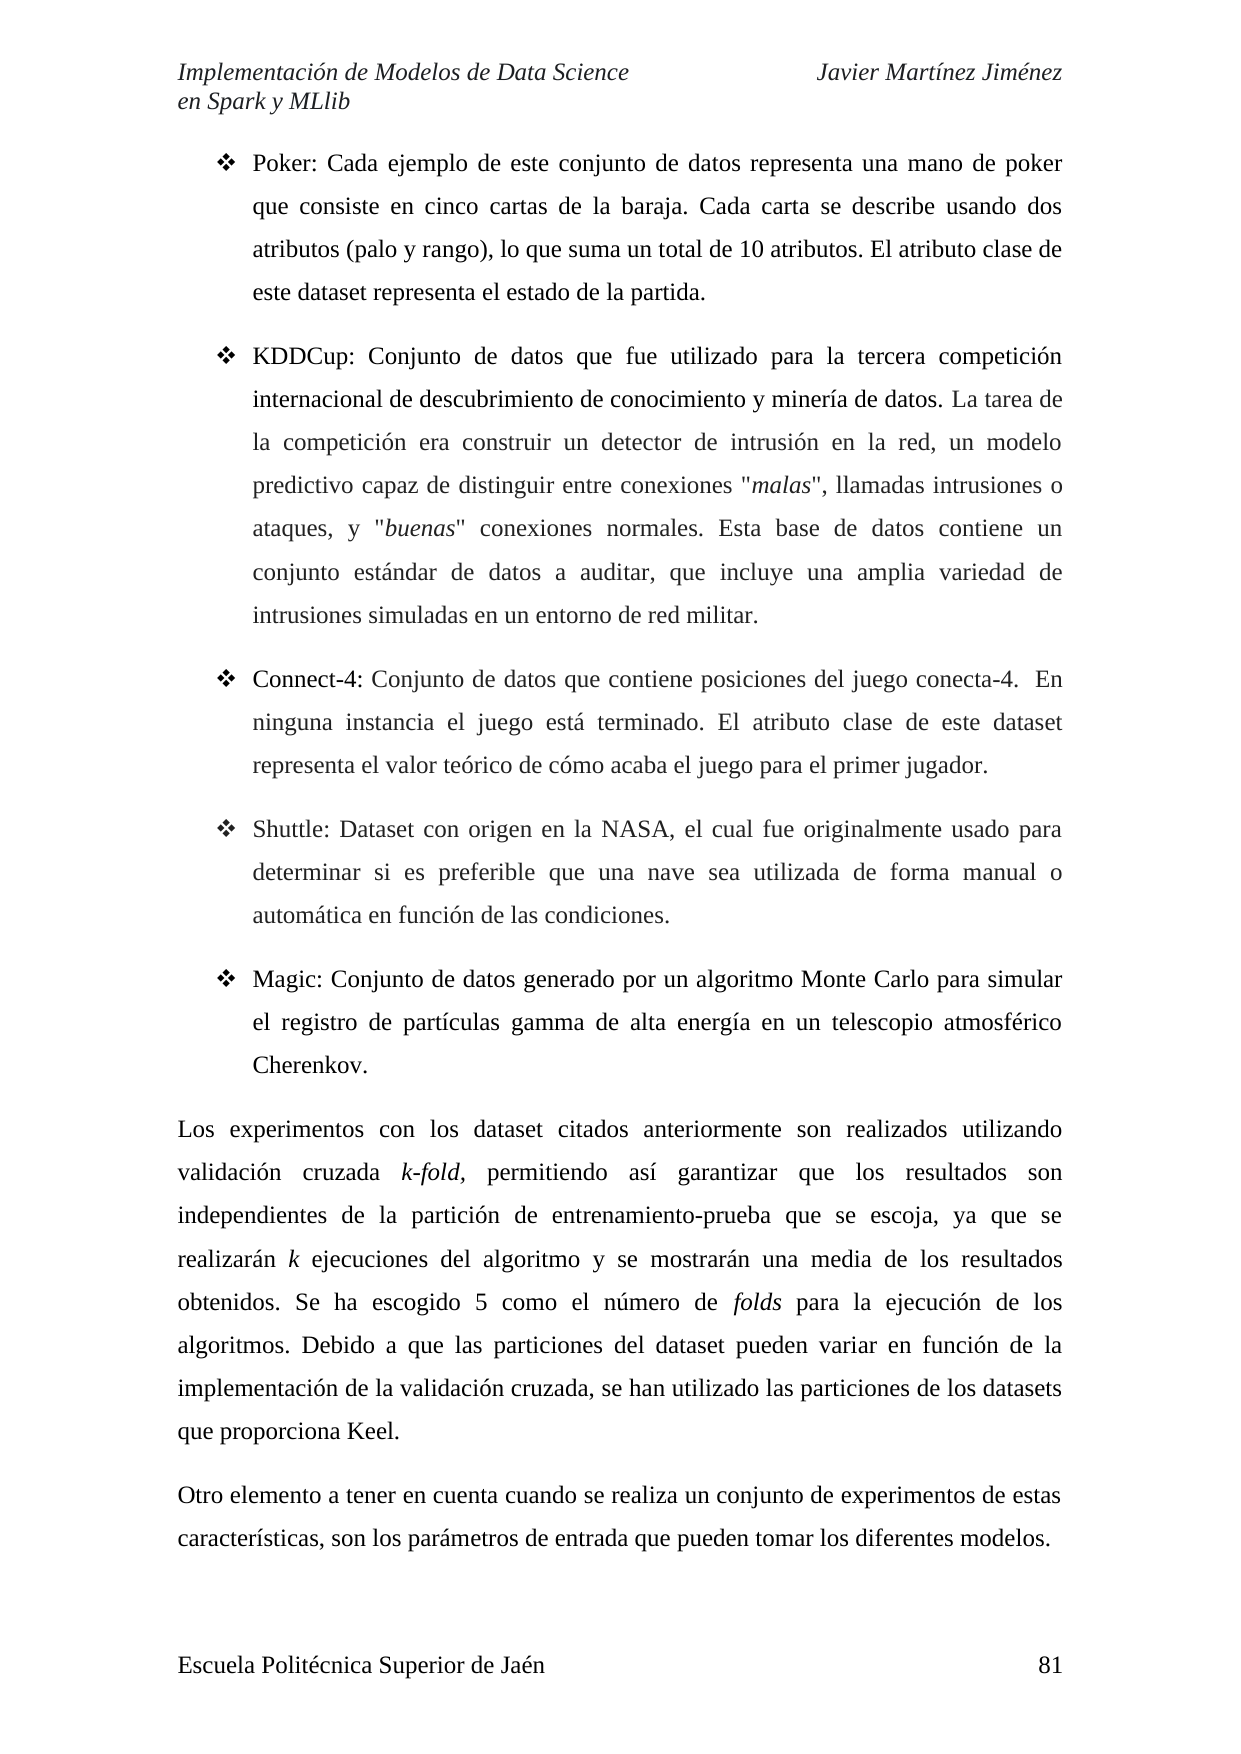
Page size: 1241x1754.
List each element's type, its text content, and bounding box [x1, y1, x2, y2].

text Otro elemento a tener en cuenta cuando se realiza un conjunto de experimentos de estas características, son los parámetros de entrada que pueden tomar los diferentes modelos. [177, 1480, 1063, 1552]
list Shuttle: Dataset con origen en la NASA, el cual fue originalmente usado para determinar si es preferible que una nave sea utilizada de forma manual o automática en función de las condiciones. [215, 843, 1063, 929]
text Los experimentos con los dataset citados anteriormente son realizados utilizando validación cruzada k-fold, permitiendo así garantizar que los resultados son independientes de la partición de entrenamiento-prueba que se escoja, ya que se realizarán k ejecuciones del algoritmo y se mostrarán una media de los resultados obtenidos. Se ha escogido 5 como el número de folds para la ejecución de los algoritmos. Debido a que las particiones del dataset pueden variar en función de la implementación de la validación cruzada, se han utilizado las particiones de los datasets que proporciona Keel. [177, 1114, 1063, 1445]
list Magic: Conjunto de datos generado por un algoritmo Monte Carlo para simular el registro de partículas gamma de alta energía en un telescopio atmosférico Cherenkov. [215, 964, 1063, 1079]
list KDDCup: Conjunto de datos que fue utilizado para la tercera competición internacional de descubrimiento de conocimiento y minería de datos. La tarea de la competición era construir un detector de intrusión en la red, un modelo predictivo capaz de distinguir entre conexiones "malas", llamadas intrusiones o ataques, y "buenas" conexiones normales. Esta base de datos contiene un conjunto estándar de datos a auditar, que incluye una amplia variedad de intrusiones simuladas en un entorno de red militar. [215, 341, 1063, 628]
list Poker: Cada ejemplo de este conjunto de datos representa una mano de poker que consiste en cinco cartas de la baraja. Cada carta se describe usando dos atributos (palo y rango), lo que suma un total de 10 atributos. El atributo clase de este dataset representa el estado de la partida. [215, 148, 1063, 306]
list Connect-4: Conjunto de datos que contiene posiciones del juego conecta-4. En ninguna instancia el juego está terminado. El atributo clase de este dataset representa el valor teórico de cómo acaba el juego para el primer jugador. [215, 664, 1063, 779]
